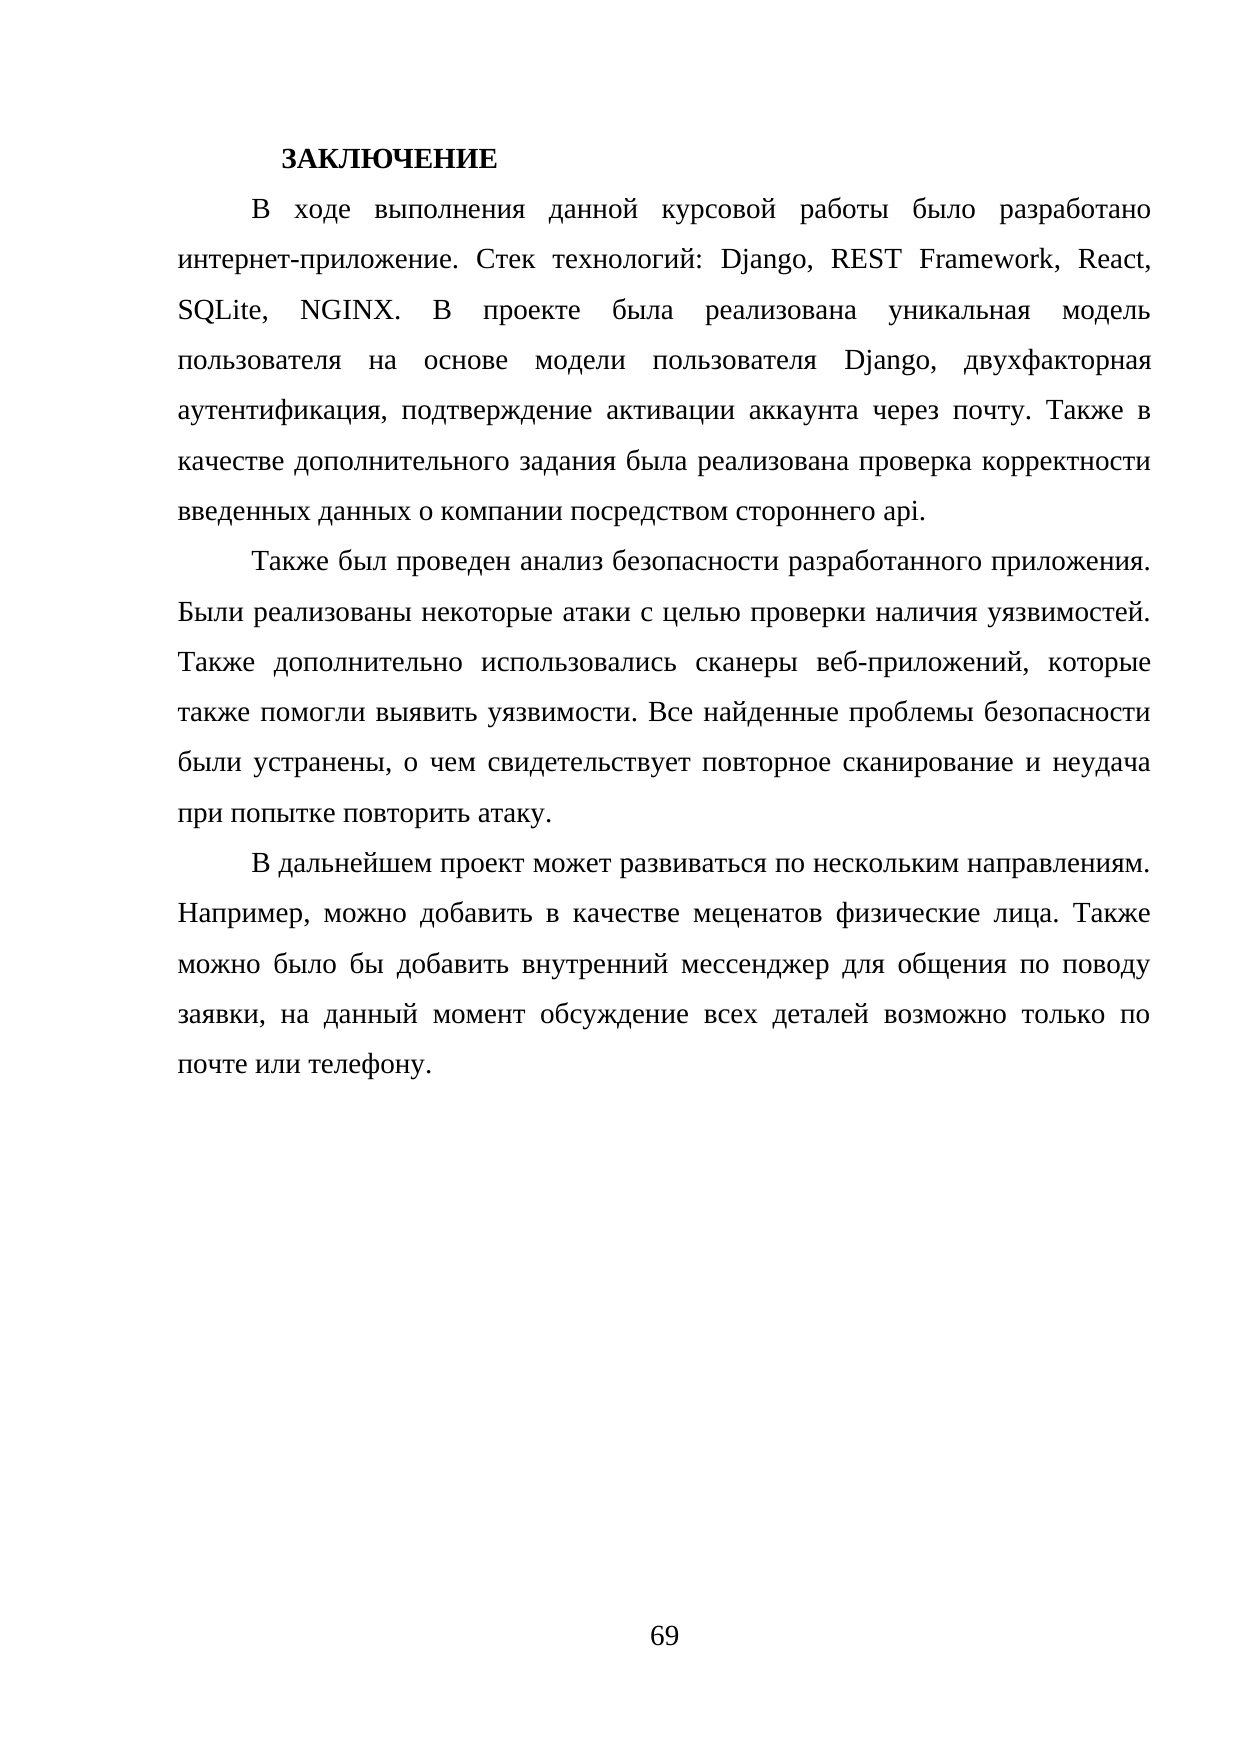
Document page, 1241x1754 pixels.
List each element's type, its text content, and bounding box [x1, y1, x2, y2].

text Также был проведен анализ безопасности разработанного приложения. Были реализованы некоторые атаки с целью проверки наличия уязвимостей. Также дополнительно использовались сканеры веб-приложений, которые также помогли выявить уязвимости. Все найденные проблемы безопасности были устранены, о чем свидетельствует повторное сканирование и неудача при попытке повторить атаку. [177, 543, 1152, 828]
text В ходе выполнения данной курсовой работы было разработано интернет-приложение. Стек технологий: Django, REST Framework, React, SQLite, NGINX. В проекте была реализована уникальная модель пользователя на основе модели пользователя Django, двухфакторная аутентификация, подтверждение активации аккаунта через почту. Также в качестве дополнительного задания была реализована проверка корректности введенных данных о компании посредством стороннего api. [177, 191, 1152, 527]
subtitle ЗАКЛЮЧЕНИЕ [281, 141, 1152, 174]
text В дальнейшем проект может развиваться по нескольким направлениям. Например, можно добавить в качестве меценатов физические лица. Также можно было бы добавить внутренний мессенджер для общения по поводу заявки, на данный момент обсуждение всех деталей возможно только по почте или телефону. [177, 845, 1152, 1080]
